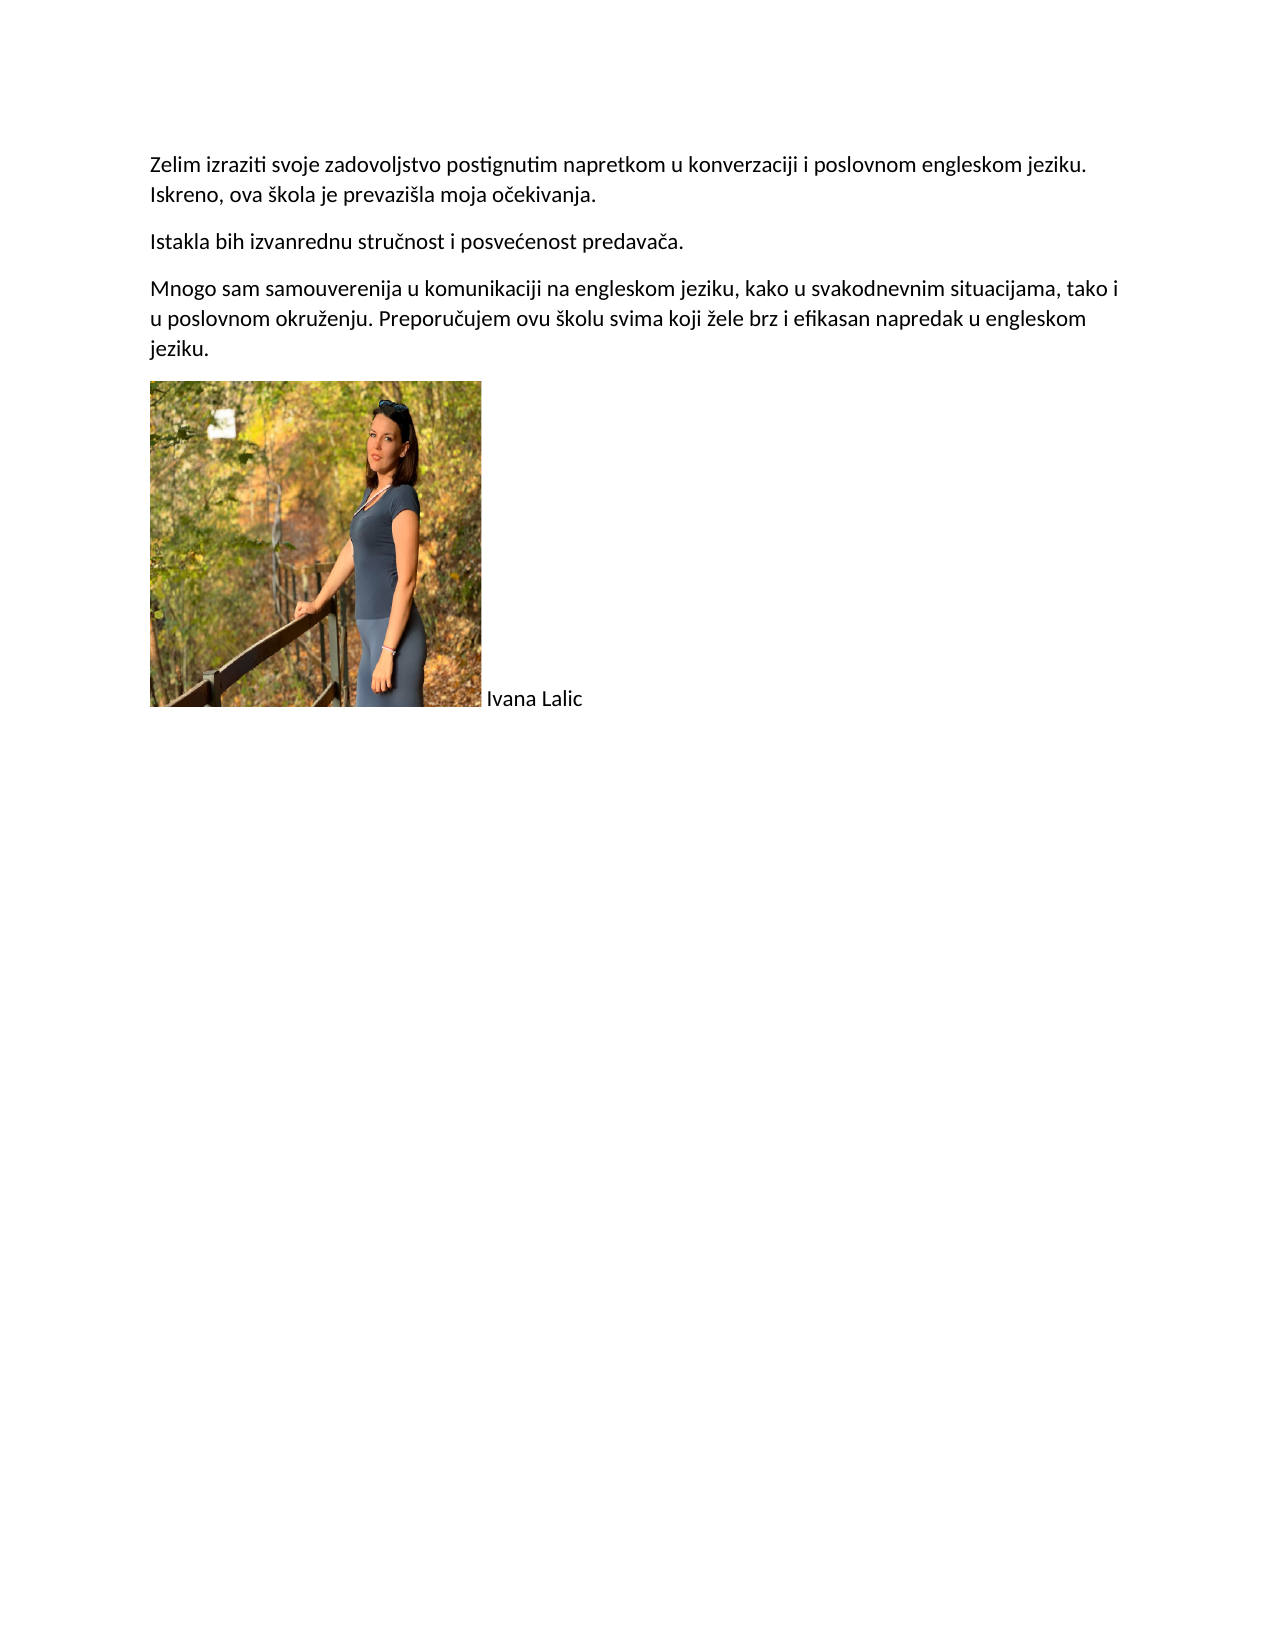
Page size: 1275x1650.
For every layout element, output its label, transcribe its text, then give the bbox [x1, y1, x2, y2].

text Zelim izraziti svoje zadovoljstvo postignutim napretkom u konverzaciji i poslovnom engleskom jeziku. Iskreno, ova škola je prevazišla moja očekivanja. [150, 150, 1125, 208]
picture [150, 381, 482, 707]
text Istakla bih izvanrednu stručnost i posvećenost predavača. [150, 227, 1125, 255]
text Mnogo sam samouverenija u komunikaciji na engleskom jeziku, kako u svakodnevnim situacijama, tako i u poslovnom okruženju. Preporučujem ovu školu svima koji žele brz i efikasan napredak u engleskom jeziku. [150, 274, 1125, 362]
